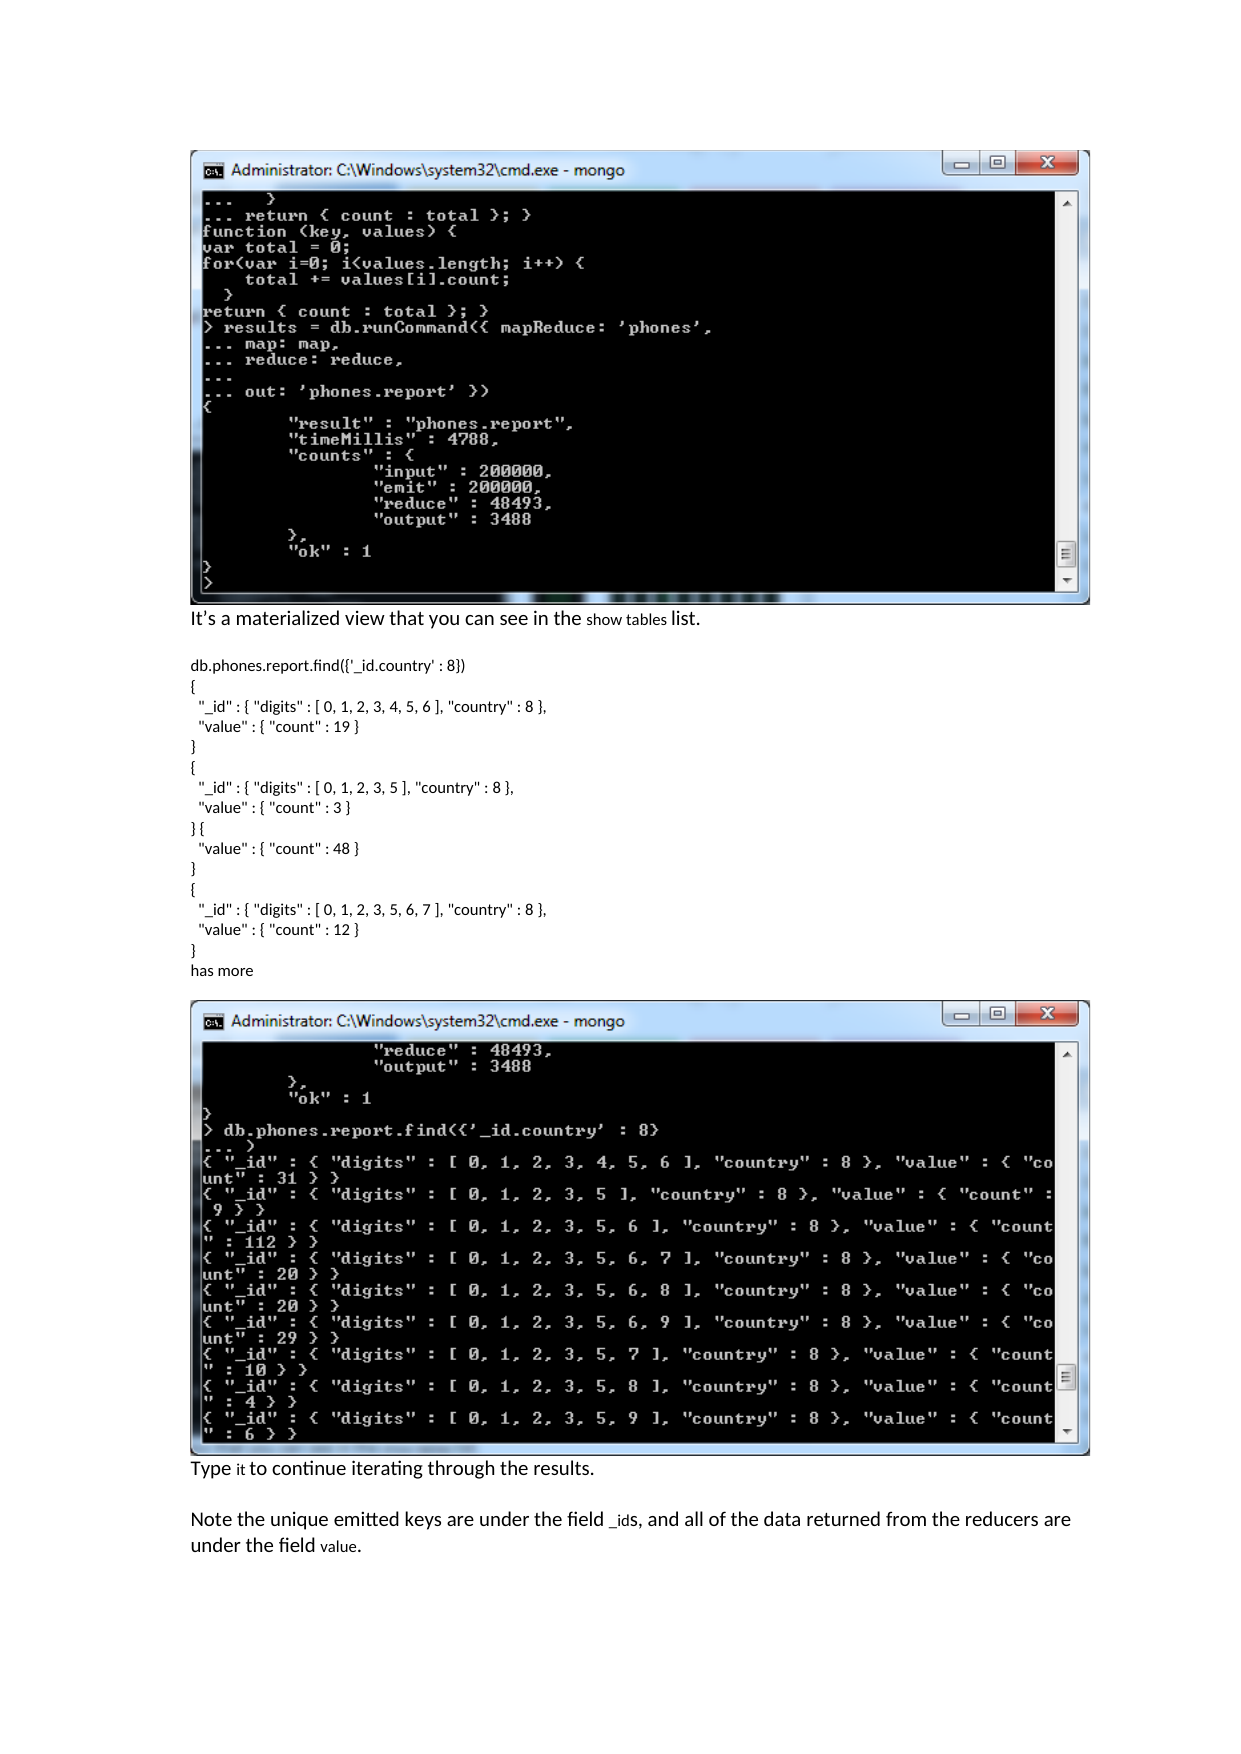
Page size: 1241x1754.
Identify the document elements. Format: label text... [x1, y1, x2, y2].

text Type it to continue iterating through the results. [190, 1456, 1090, 1481]
text "value" : { "count" : 48 } } [190, 838, 1090, 879]
text "_id" : { "digits" : [ 0, 1, 2, 3, 4, 5, 6 ], "country" : 8 }, [190, 696, 1090, 716]
text db.phones.report.find({'_id.country' : 8}) [190, 656, 1090, 676]
picture [190, 150, 1091, 605]
text } [190, 940, 1090, 960]
text { [190, 676, 1090, 696]
text has more [190, 960, 1090, 981]
text } { [190, 818, 1090, 838]
text "value" : { "count" : 19 } } [190, 716, 1090, 757]
text Note the unique emitted keys are under the field _ids, and all of the data returned from the reducers are under the field value. [190, 1506, 1090, 1557]
text { "_id" : { "digits" : [ 0, 1, 2, 3, 5 ], "country" : 8 }, "value" : { "count" : 3 } [190, 757, 1090, 818]
picture [190, 1000, 1091, 1456]
text It’s a materialized view that you can see in the show tables list. [190, 605, 1090, 630]
text { "_id" : { "digits" : [ 0, 1, 2, 3, 5, 6, 7 ], "country" : 8 }, "value" : { "count" : 12 } [190, 879, 1090, 940]
